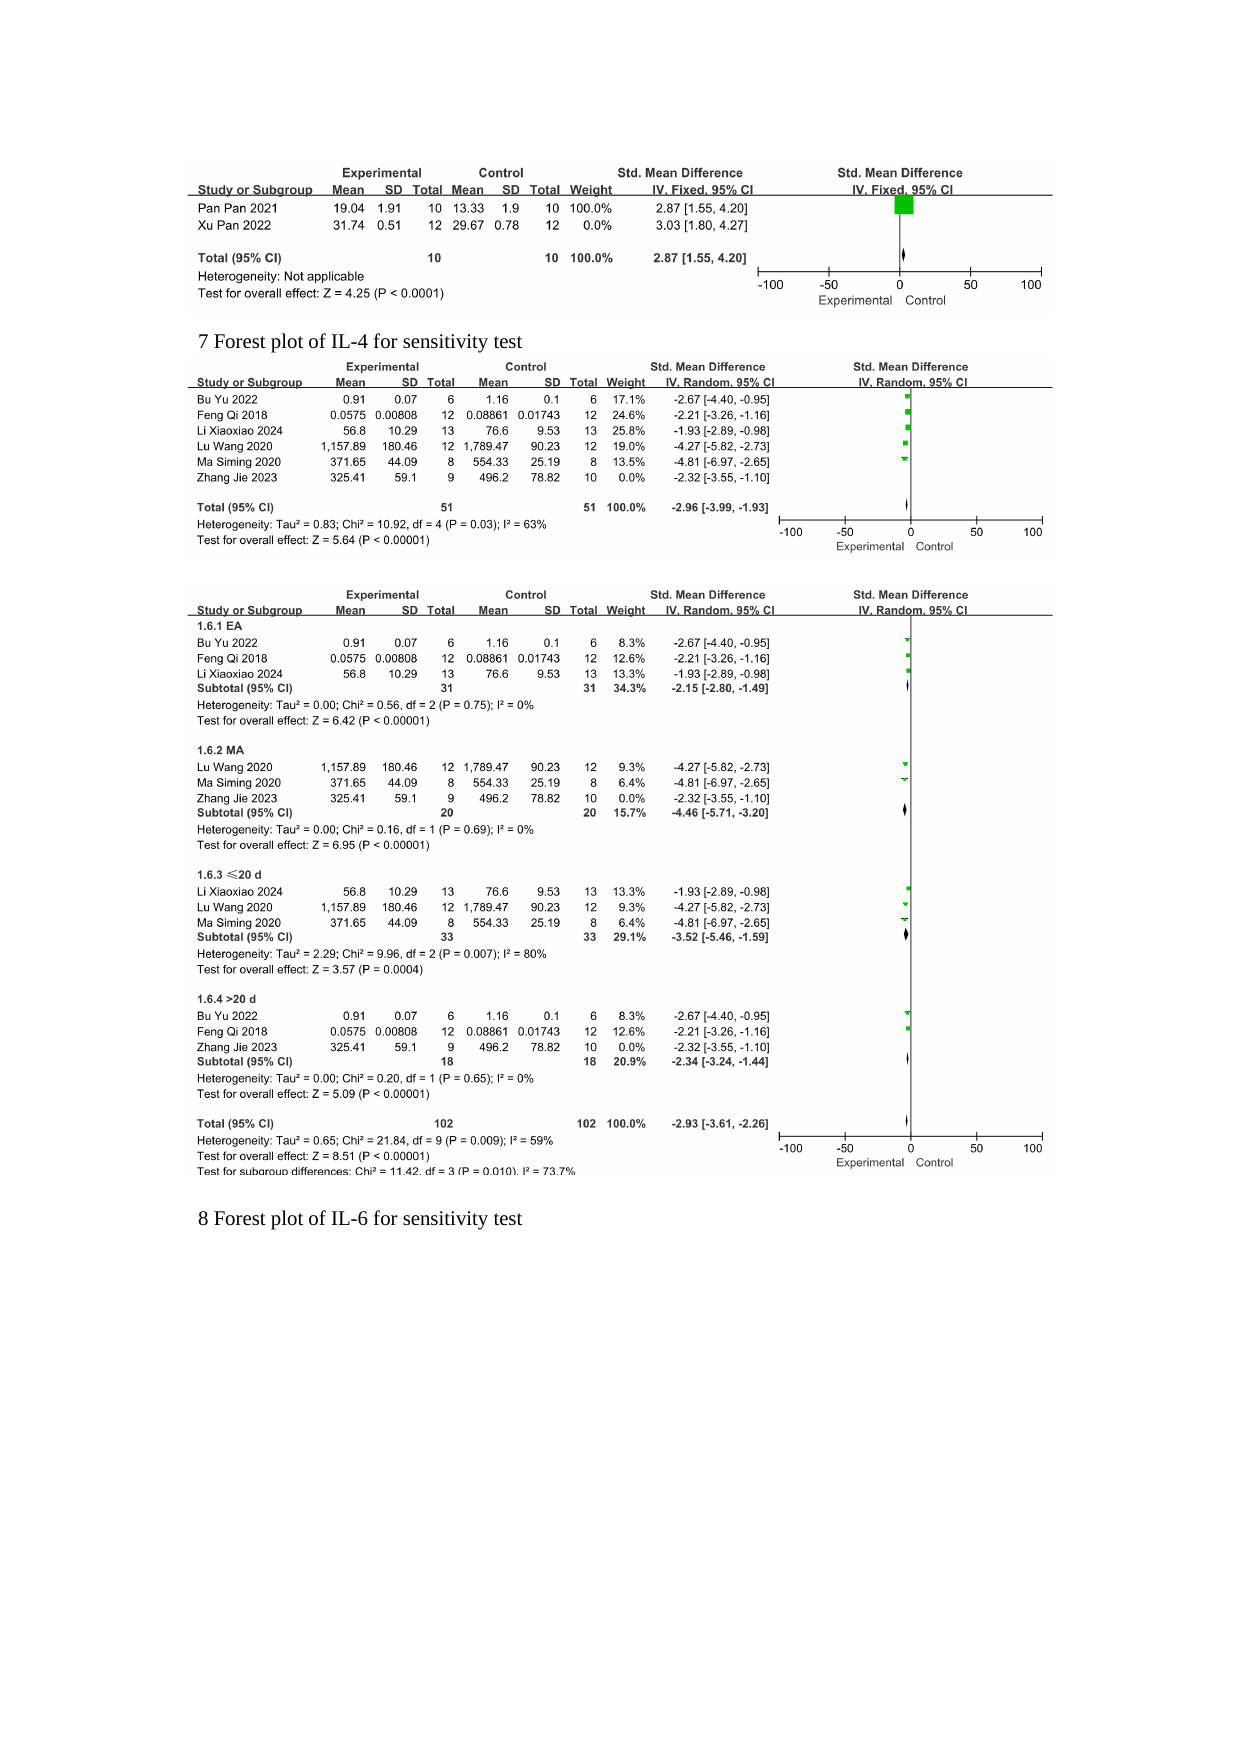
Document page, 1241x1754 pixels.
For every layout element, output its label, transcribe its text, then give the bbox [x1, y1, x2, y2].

text 8 Forest plot of IL-6 for sensitivity test [187, 1202, 1053, 1234]
picture [187, 162, 1053, 314]
picture [187, 584, 1053, 1175]
text 7 Forest plot of IL-4 for sensitivity test [187, 324, 1053, 357]
picture [187, 357, 1053, 559]
